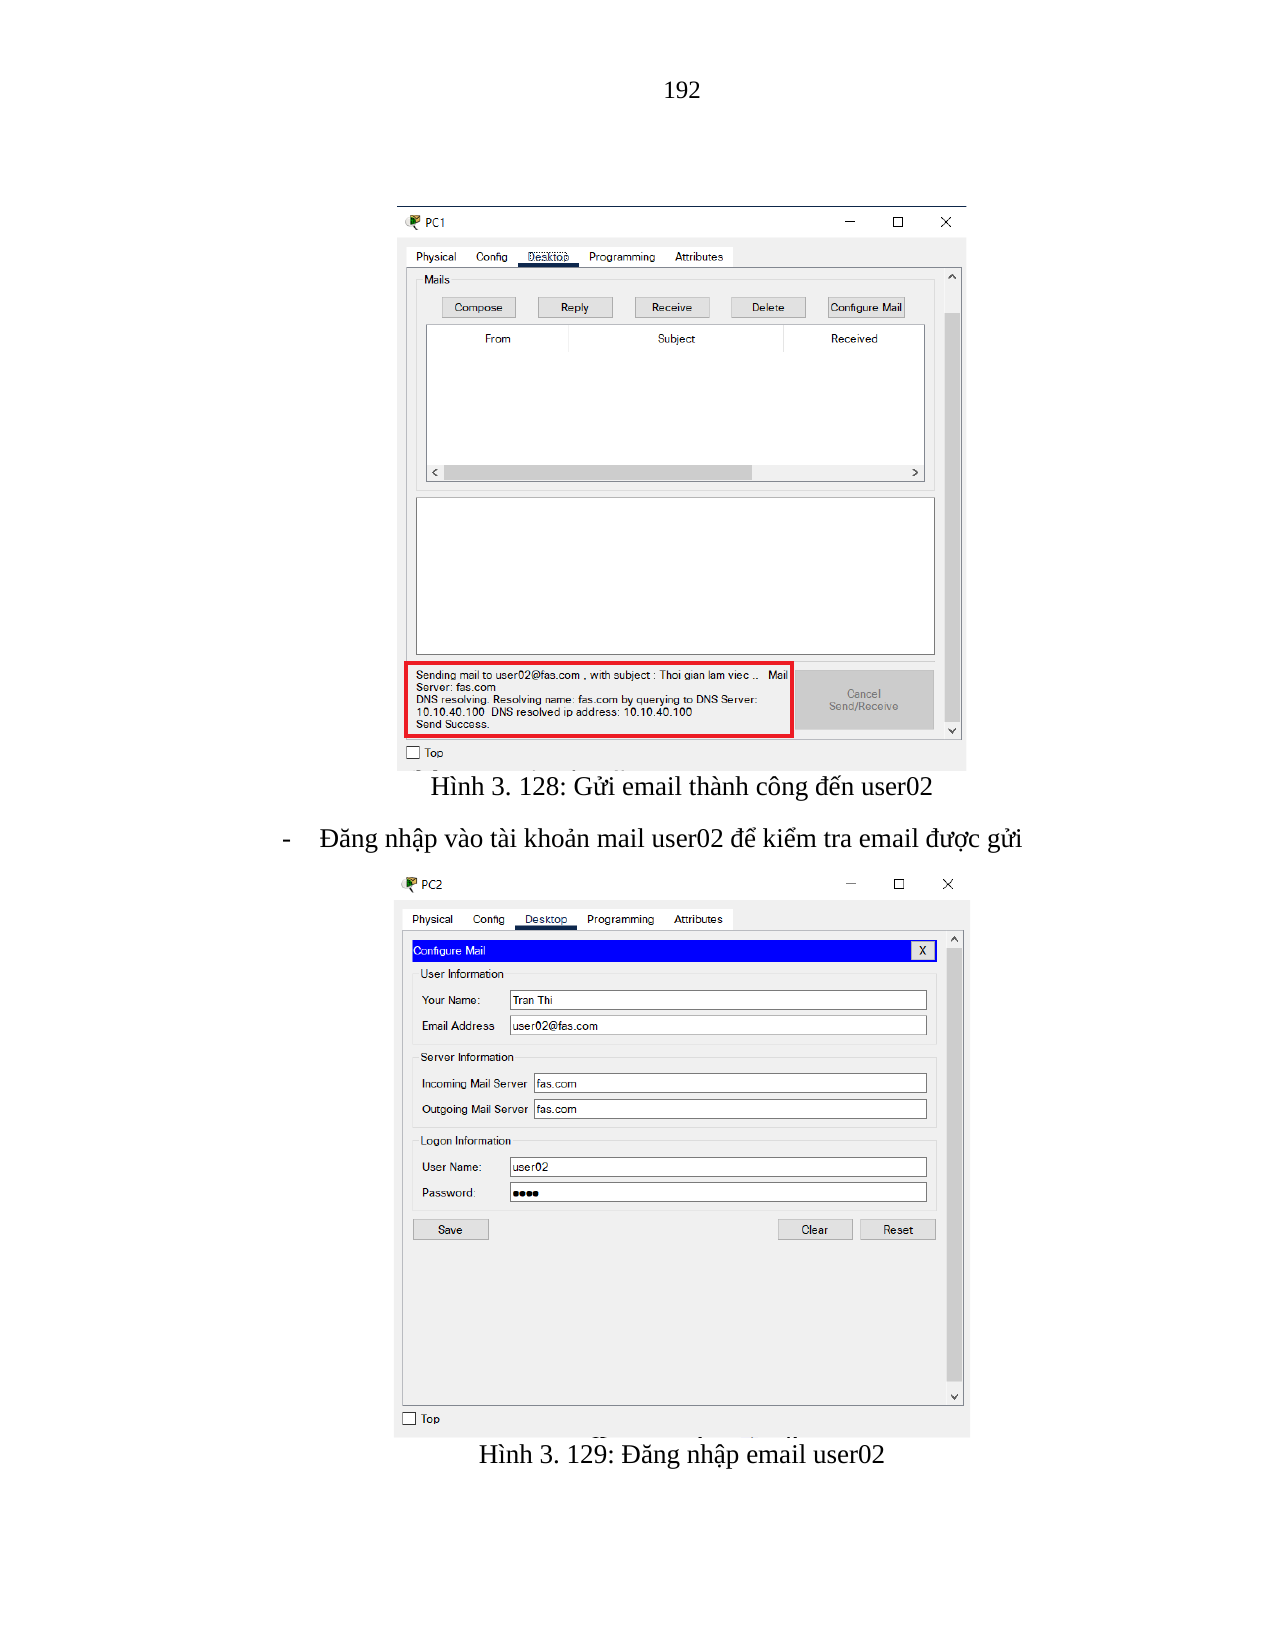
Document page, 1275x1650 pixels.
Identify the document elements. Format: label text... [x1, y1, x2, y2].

picture [393, 869, 971, 1438]
picture [397, 206, 967, 771]
list Đăng nhập vào tài khoản mail user02 để kiểm tra email được gửi [282, 822, 1157, 854]
